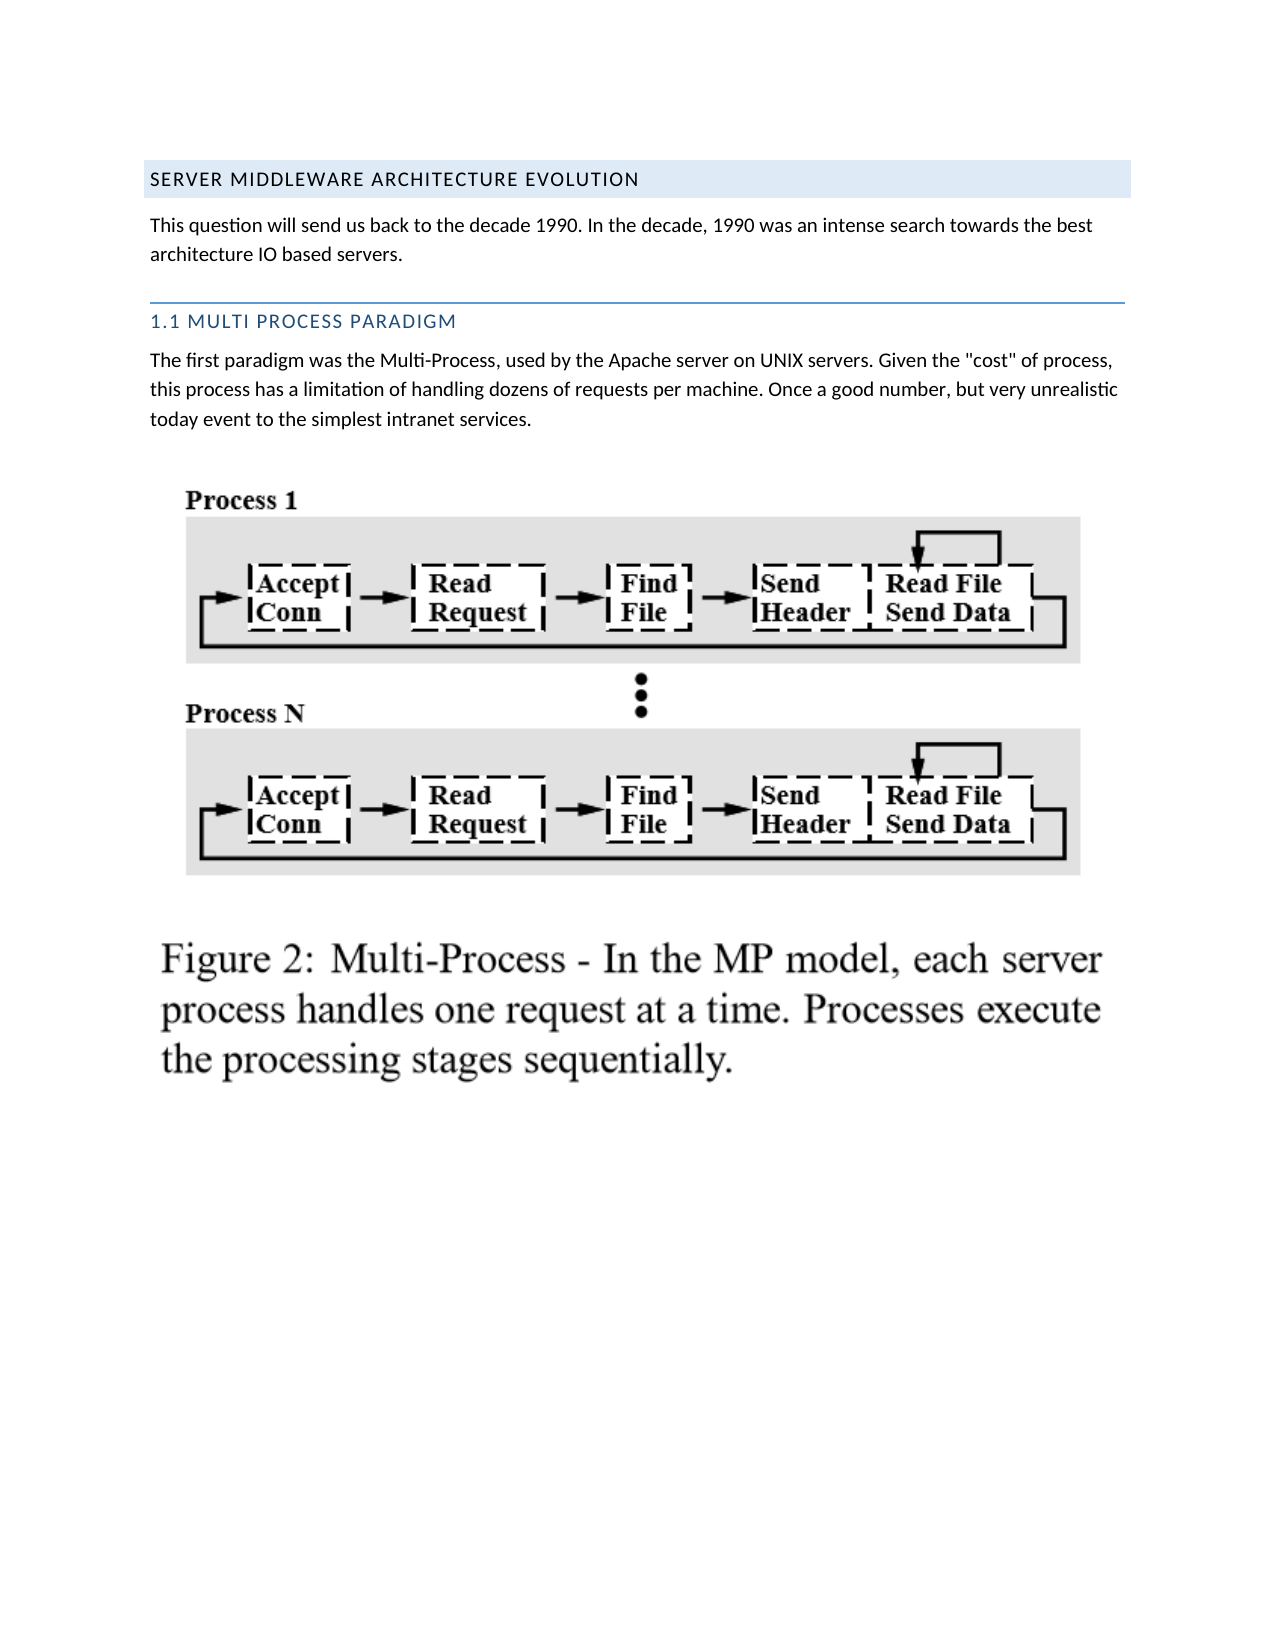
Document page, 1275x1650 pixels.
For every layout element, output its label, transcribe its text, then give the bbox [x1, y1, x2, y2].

text This question will send us back to the decade 1990. In the decade, 1990 was an intense search towards the best architecture IO based servers. [150, 212, 1125, 267]
subtitle Server Middleware Architecture Evolution [150, 167, 1125, 192]
picture [150, 455, 1125, 1101]
text The first paradigm was the Multi-Process, used by the Apache server on UNIX servers. Given the "cost" of process, this process has a limitation of handling dozens of requests per machine. Once a good number, but very unrealistic today event to the simplest intranet services. [150, 347, 1125, 431]
subtitle 1.1 Multi Process Paradigm [150, 304, 1125, 333]
